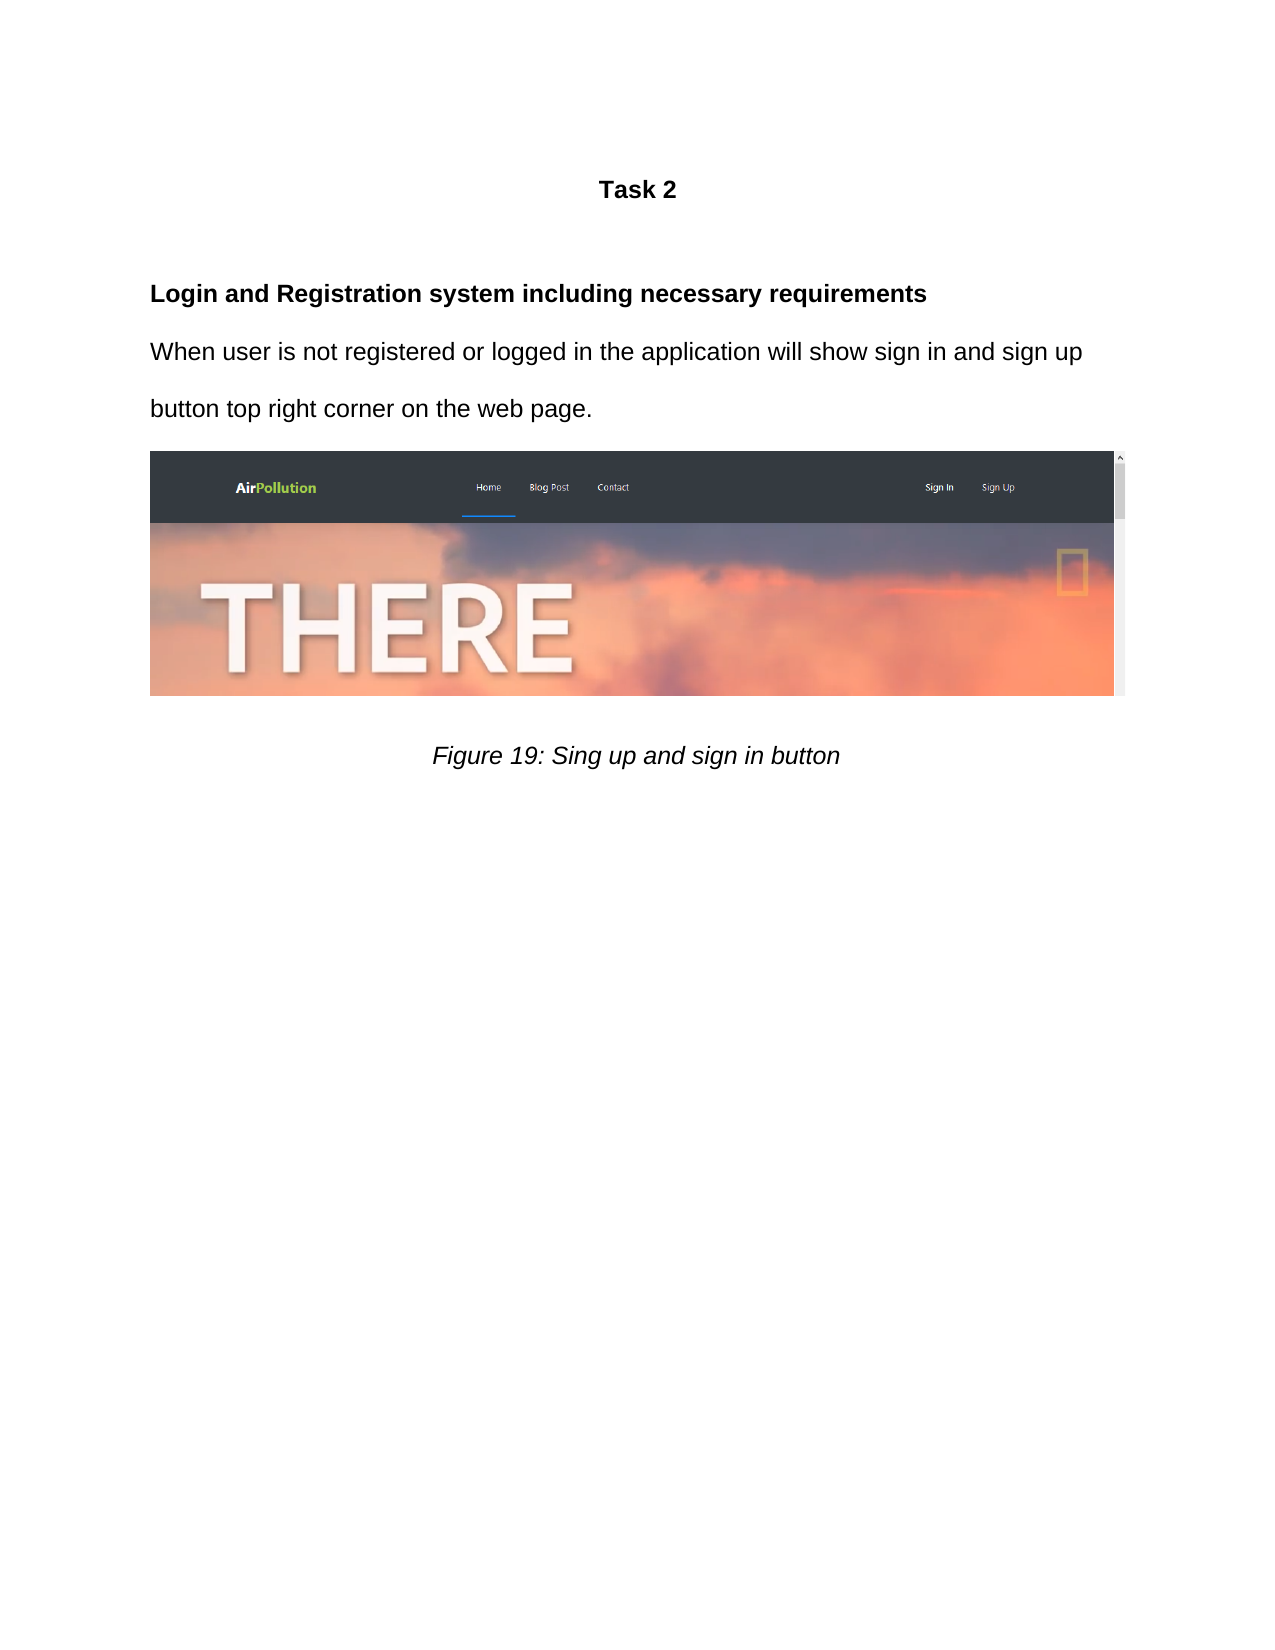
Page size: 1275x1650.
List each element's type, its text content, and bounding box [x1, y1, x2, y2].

text When user is not registered or logged in the application will show sign in and sign up button top right corner on the web page. [150, 337, 1125, 451]
text Figure 19: Sing up and sign in button [150, 741, 1125, 769]
subtitle Login and Registration system including necessary requirements [150, 279, 1125, 308]
subtitle Task 2 [150, 175, 1125, 204]
picture [150, 451, 1125, 696]
